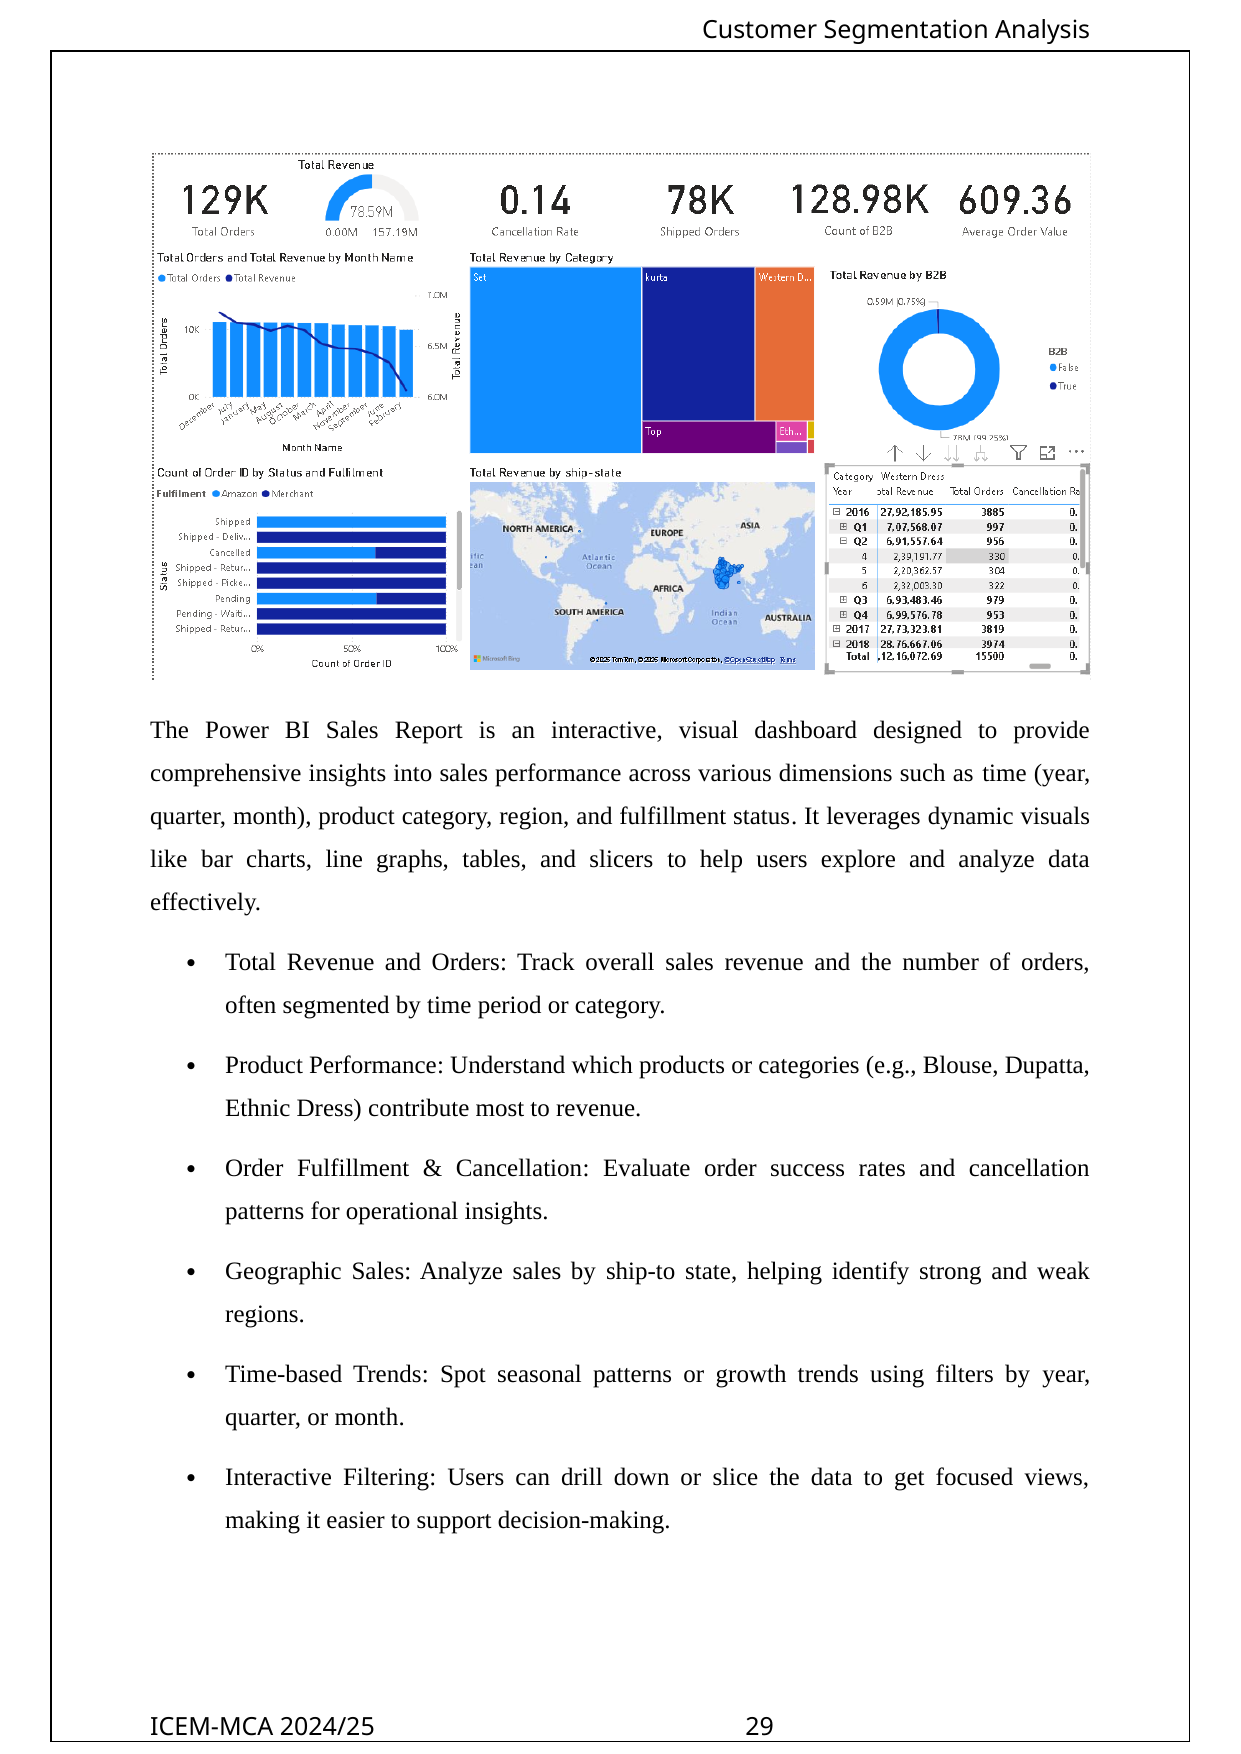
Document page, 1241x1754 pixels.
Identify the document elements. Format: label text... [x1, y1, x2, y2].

list Interactive Filtering: Users can drill down or slice the data to get focused views, making it easier to support decision-making. [187, 1462, 1090, 1533]
list Product Performance: Understand which products or categories (e.g., Blouse, Dupatta, Ethnic Dress) contribute most to revenue. [187, 1050, 1090, 1122]
list Geographic Sales: Analyze sales by ship-to state, helping identify strong and weak regions. [187, 1256, 1090, 1328]
picture [150, 150, 1091, 681]
list Order Fulfillment & Cancellation: Evaluate order success rates and cancellation patterns for operational insights. [187, 1153, 1090, 1225]
list Time-based Trends: Spot seasonal patterns or growth trends using filters by year, quarter, or month. [187, 1359, 1090, 1431]
text The Power BI Sales Report is an interactive, visual dashboard designed to provide comprehensive insights into sales performance across various dimensions such as time (year, quarter, month), product category, region, and fulfillment status. It leverages dynamic visuals like bar charts, line graphs, tables, and slicers to help users explore and analyze data effectively. [150, 715, 1090, 916]
list Total Revenue and Orders: Track overall sales revenue and the number of orders, often segmented by time period or category. [187, 947, 1090, 1019]
